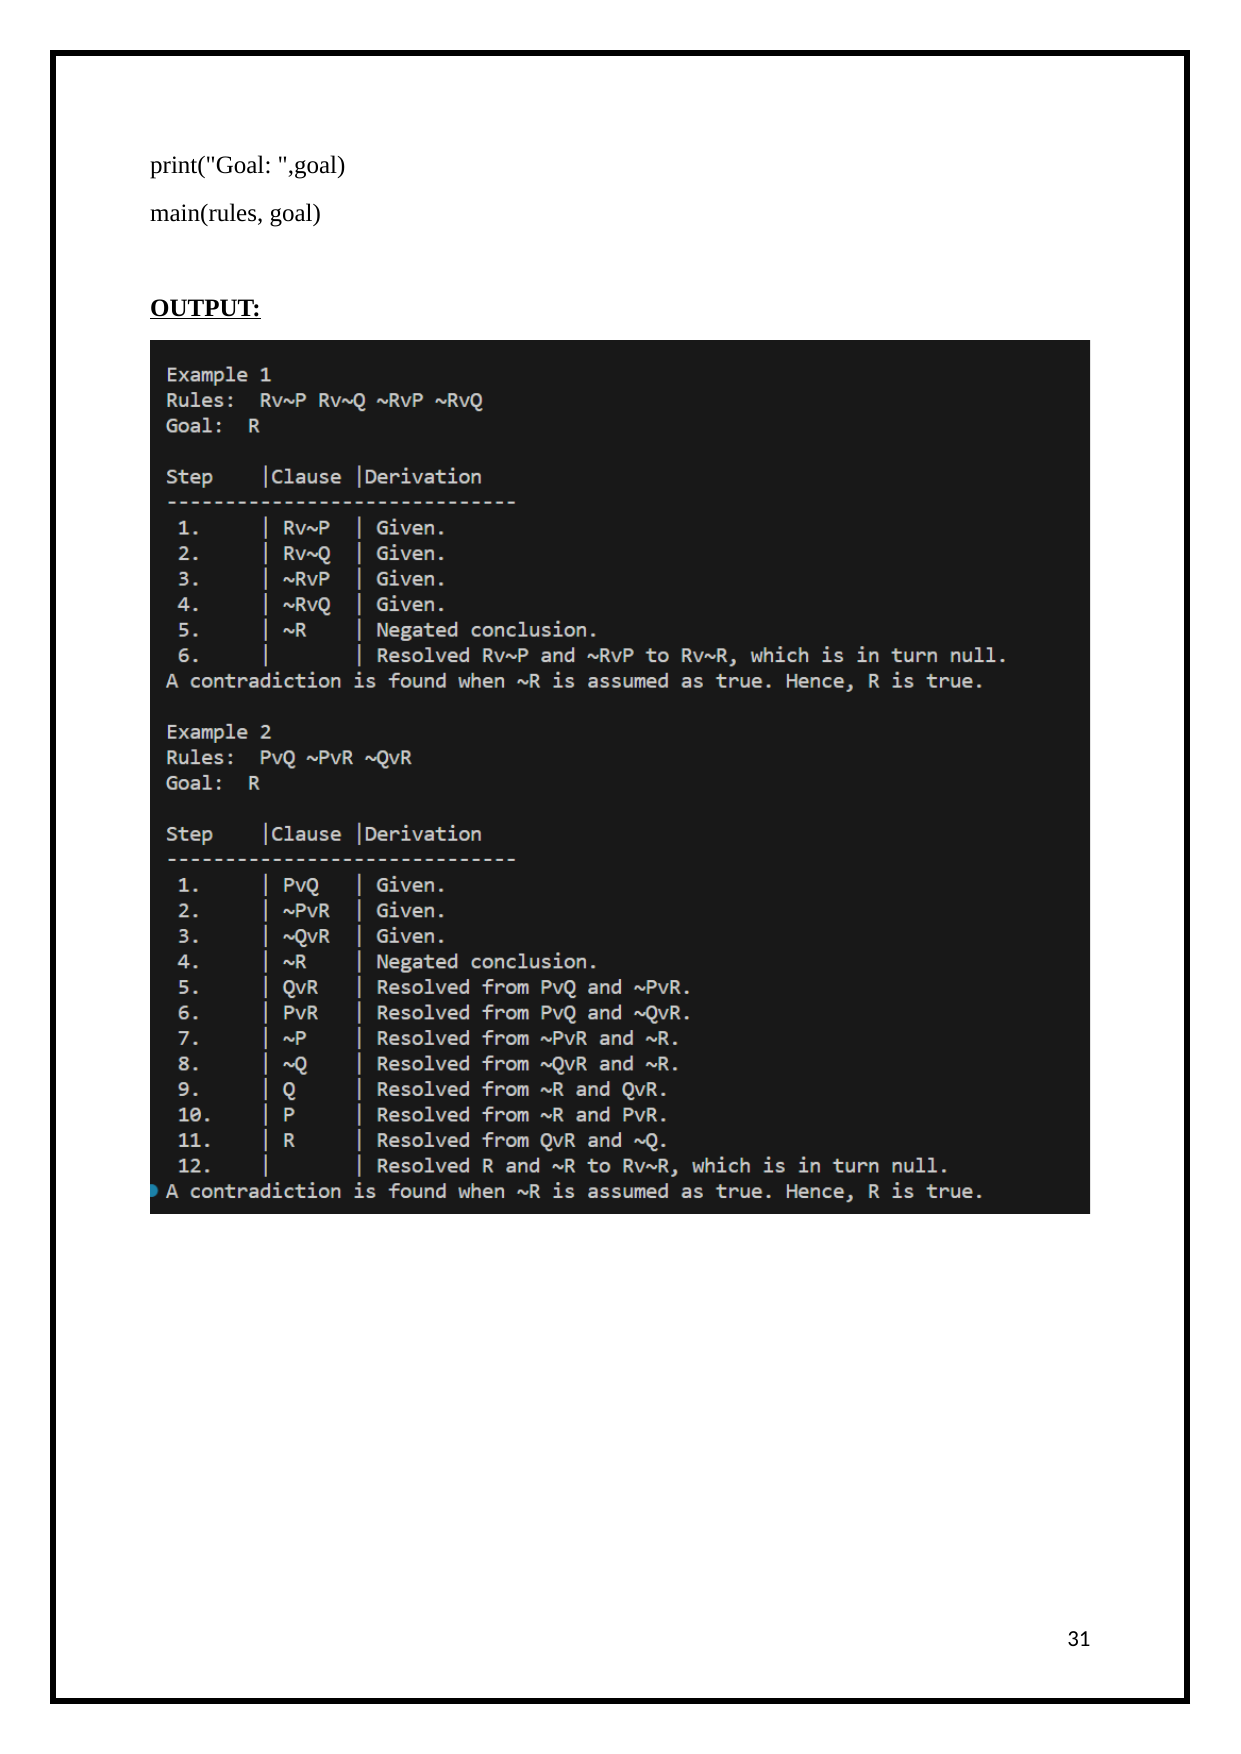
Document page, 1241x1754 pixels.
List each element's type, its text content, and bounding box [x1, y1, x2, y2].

text print("Goal: ",goal) [150, 150, 1090, 179]
picture [150, 340, 1091, 1214]
text OUTPUT: [150, 293, 1090, 322]
text main(rules, goal) [150, 198, 1090, 226]
